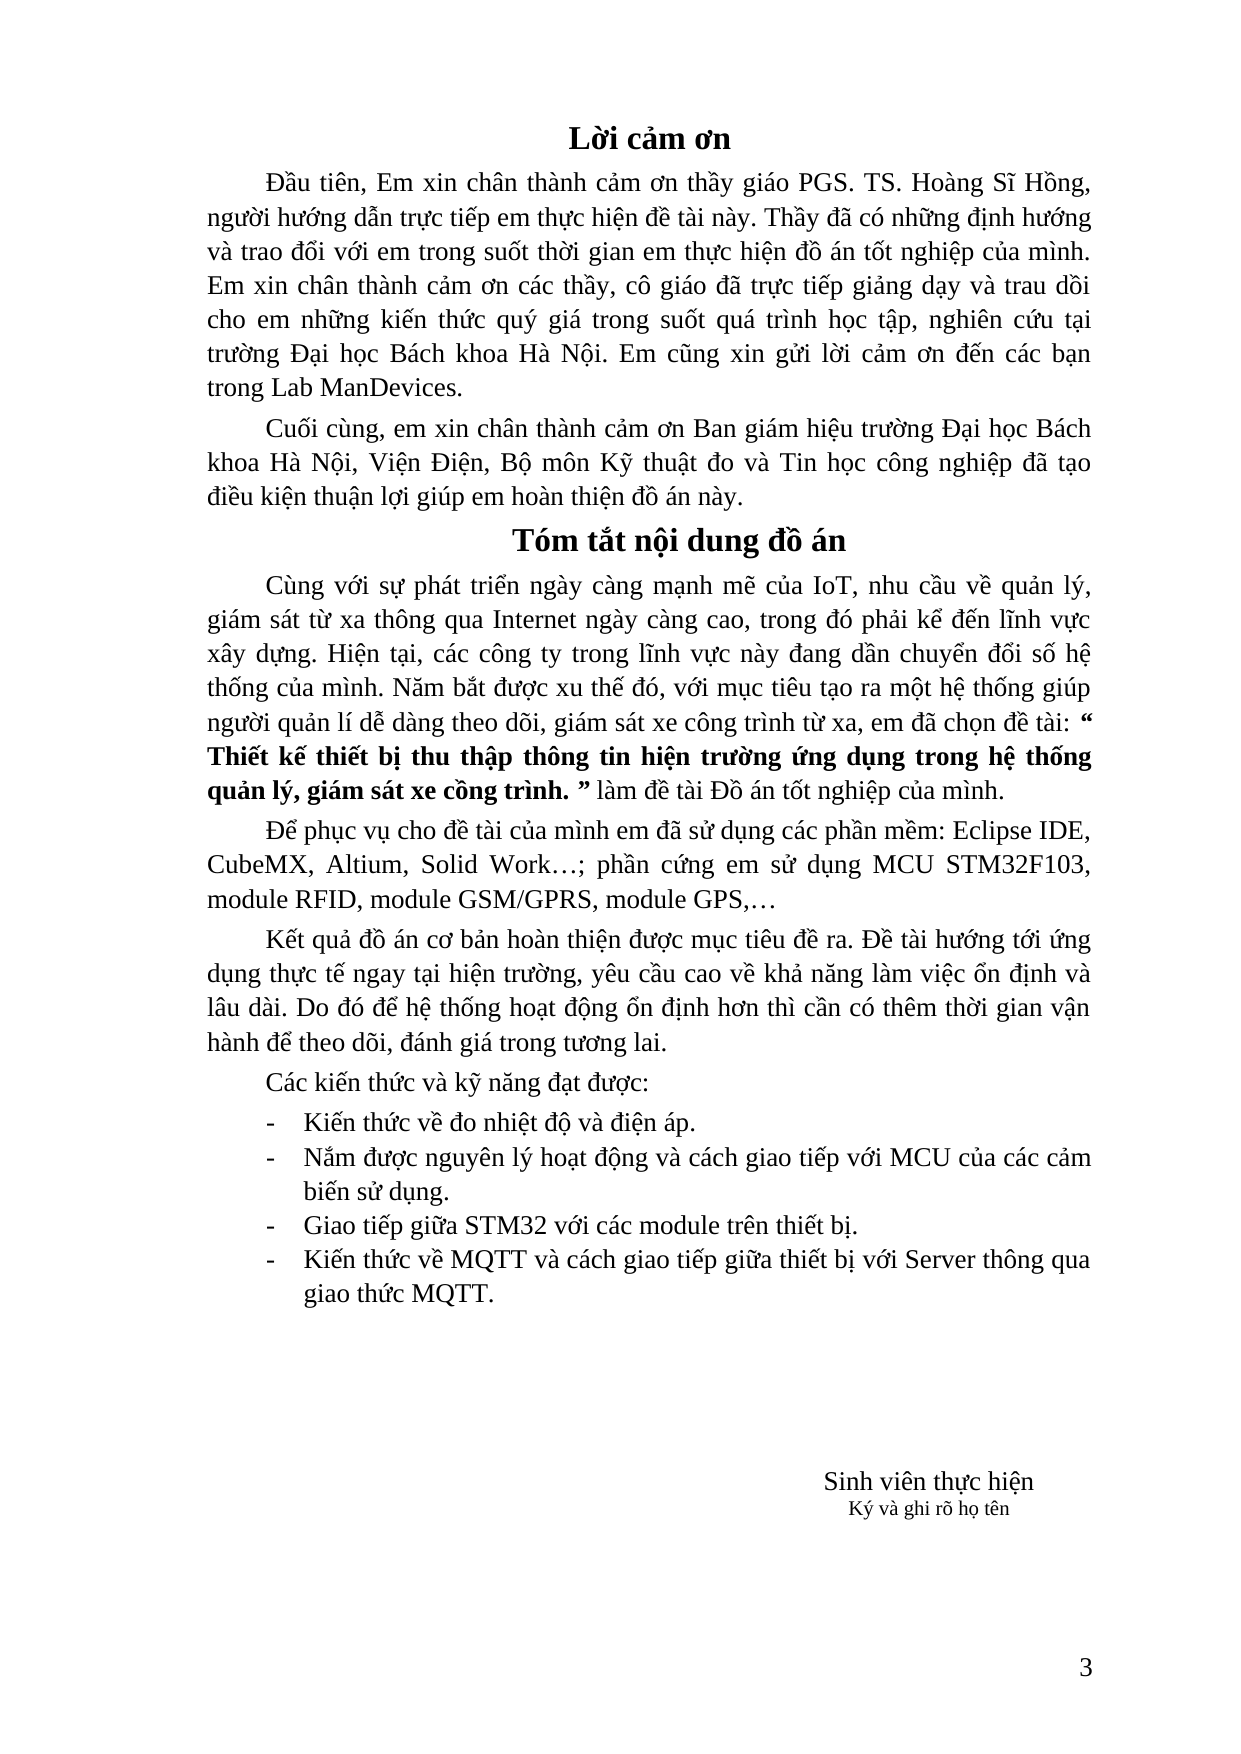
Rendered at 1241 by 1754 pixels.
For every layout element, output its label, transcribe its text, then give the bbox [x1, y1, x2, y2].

text Tóm tắt nội dung đồ án [207, 521, 1092, 559]
list Giao tiếp giữa STM32 với các module trên thiết bị. [266, 1209, 1092, 1240]
text Cuối cùng, em xin chân thành cảm ơn Ban giám hiệu trường Đại học Bách khoa Hà Nội, Viện Điện, Bộ môn Kỹ thuật đo và Tin học công nghiệp đã tạo điều kiện thuận lợi giúp em hoàn thiện đồ án này. [207, 412, 1092, 511]
list Kiến thức về đo nhiệt độ và điện áp. [266, 1106, 1092, 1138]
text Để phục vụ cho đề tài của mình em đã sử dụng các phần mềm: Eclipse IDE, CubeMX, Altium, Solid Work…; phần cứng em sử dụng MCU STM32F103, module RFID, module GSM/GPRS, module GPS,… [207, 814, 1092, 914]
list Kiến thức về MQTT và cách giao tiếp giữa thiết bị với Server thông qua giao thức MQTT. [266, 1243, 1092, 1308]
text Các kiến thức và kỹ năng đạt được: [207, 1066, 1092, 1097]
text Đầu tiên, Em xin chân thành cảm ơn thầy giáo PGS. TS. Hoàng Sĩ Hồng, người hướng dẫn trực tiếp em thực hiện đề tài này. Thầy đã có những định hướng và trao đổi với em trong suốt thời gian em thực hiện đồ án tốt nghiệp của mình. Em xin chân thành cảm ơn các thầy, cô giáo đã trực tiếp giảng dạy và trau dồi cho em những kiến thức quý giá trong suốt quá trình học tập, nghiên cứu tại trường Đại học Bách khoa Hà Nội. Em cũng xin gửi lời cảm ơn đến các bạn trong Lab ManDevices. [207, 166, 1092, 403]
list Nắm được nguyên lý hoạt động và cách giao tiếp với MCU của các cảm biến sử dụng. [266, 1141, 1092, 1206]
text Cùng với sự phát triển ngày càng mạnh mẽ của IoT, nhu cầu về quản lý, giám sát từ xa thông qua Internet ngày càng cao, trong đó phải kể đến lĩnh vực xây dựng. Hiện tại, các công ty trong lĩnh vực này đang dần chuyển đổi số hệ thống của mình. Năm bắt được xu thế đó, với mục tiêu tạo ra một hệ thống giúp người quản lí dễ dàng theo dõi, giám sát xe công trình từ xa, em đã chọn đề tài: “ Thiết kế thiết bị thu thập thông tin hiện trường ứng dụng trong hệ thống quản lý, giám sát xe cồng trình. ” làm đề tài Đồ án tốt nghiệp của mình. [207, 569, 1092, 805]
text Lời cảm ơn [207, 118, 1092, 156]
text Kết quả đồ án cơ bản hoàn thiện được mục tiêu đề ra. Đề tài hướng tới ứng dụng thực tế ngay tại hiện trường, yêu cầu cao về khả năng làm việc ổn định và lâu dài. Do đó để hệ thống hoạt động ổn định hơn thì cần có thêm thời gian vận hành để theo dõi, đánh giá trong tương lai. [207, 923, 1092, 1057]
